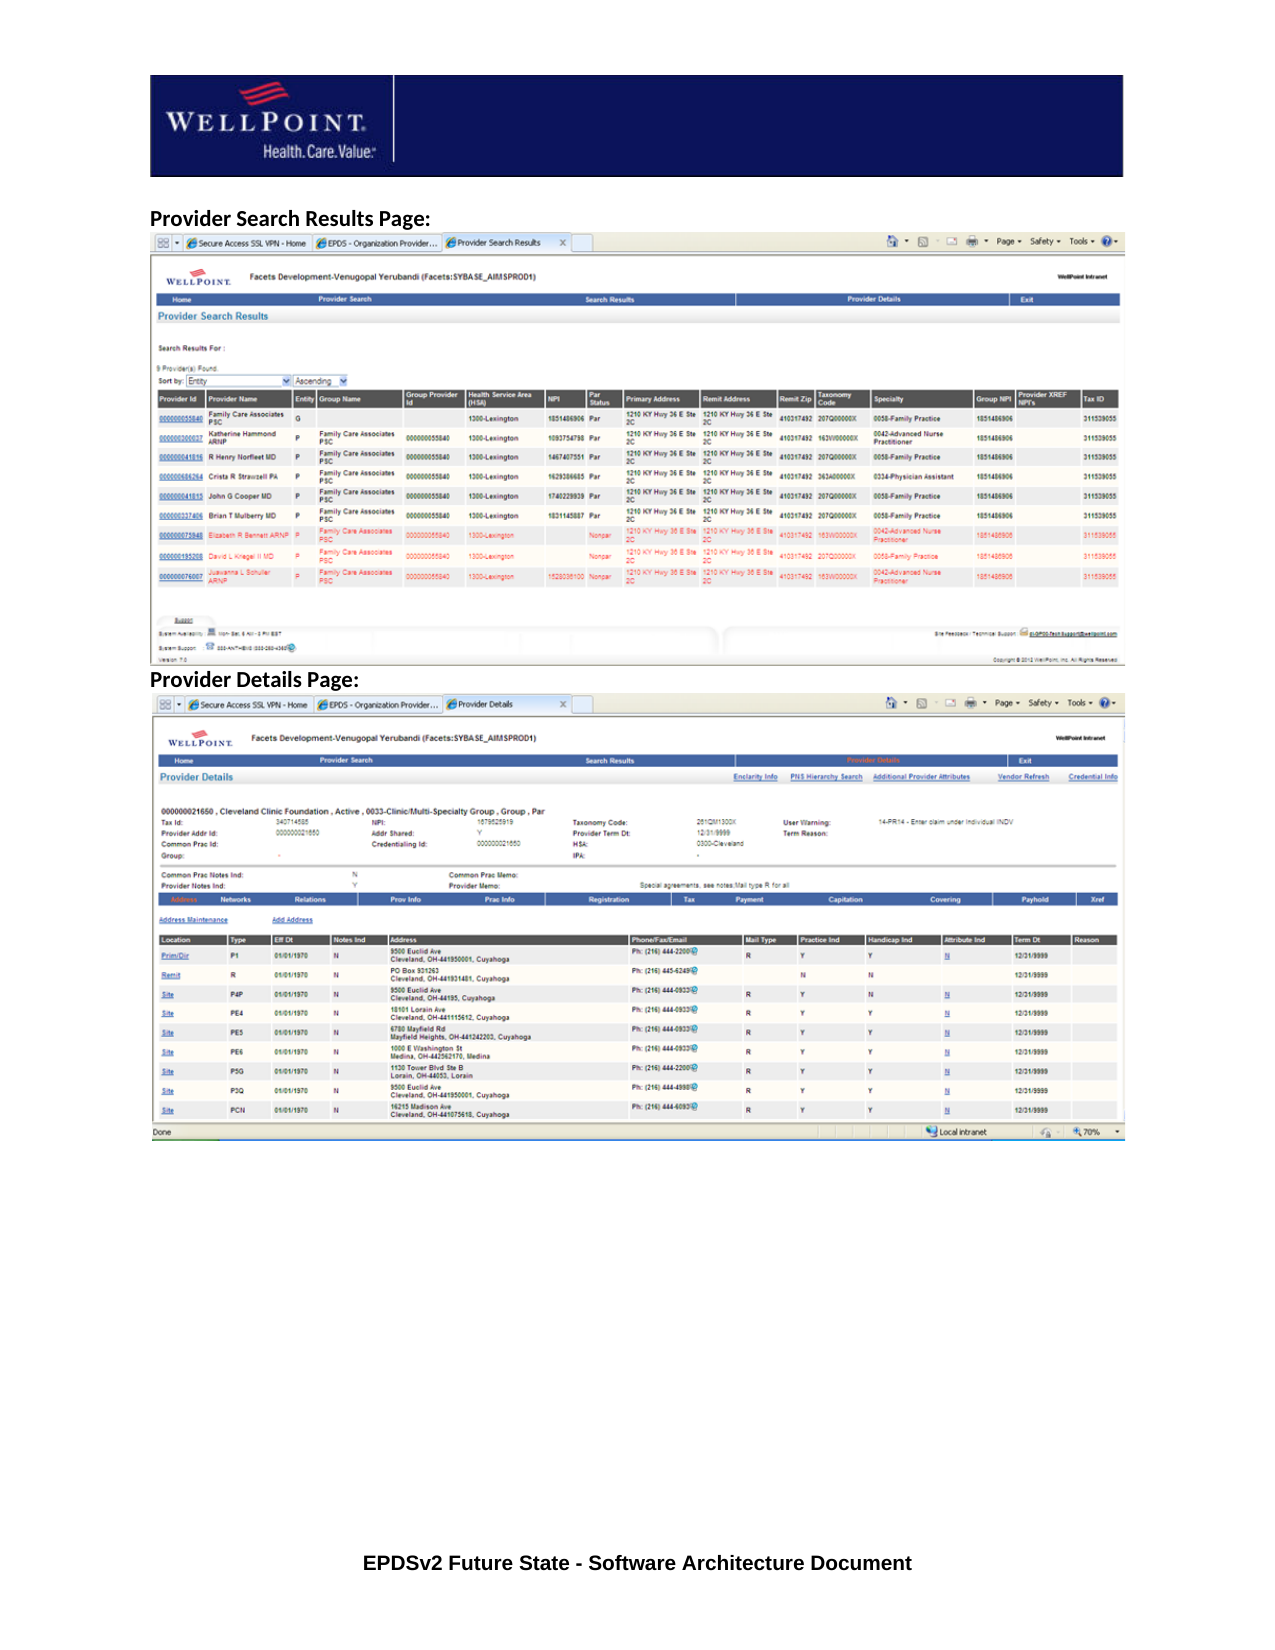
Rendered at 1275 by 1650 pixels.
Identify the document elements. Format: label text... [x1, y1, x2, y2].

picture [150, 232, 1125, 666]
picture [150, 75, 1124, 177]
picture [150, 693, 1125, 1141]
text Provider Search Results Page: [150, 204, 1125, 232]
text Provider Details Page: [150, 666, 1125, 693]
